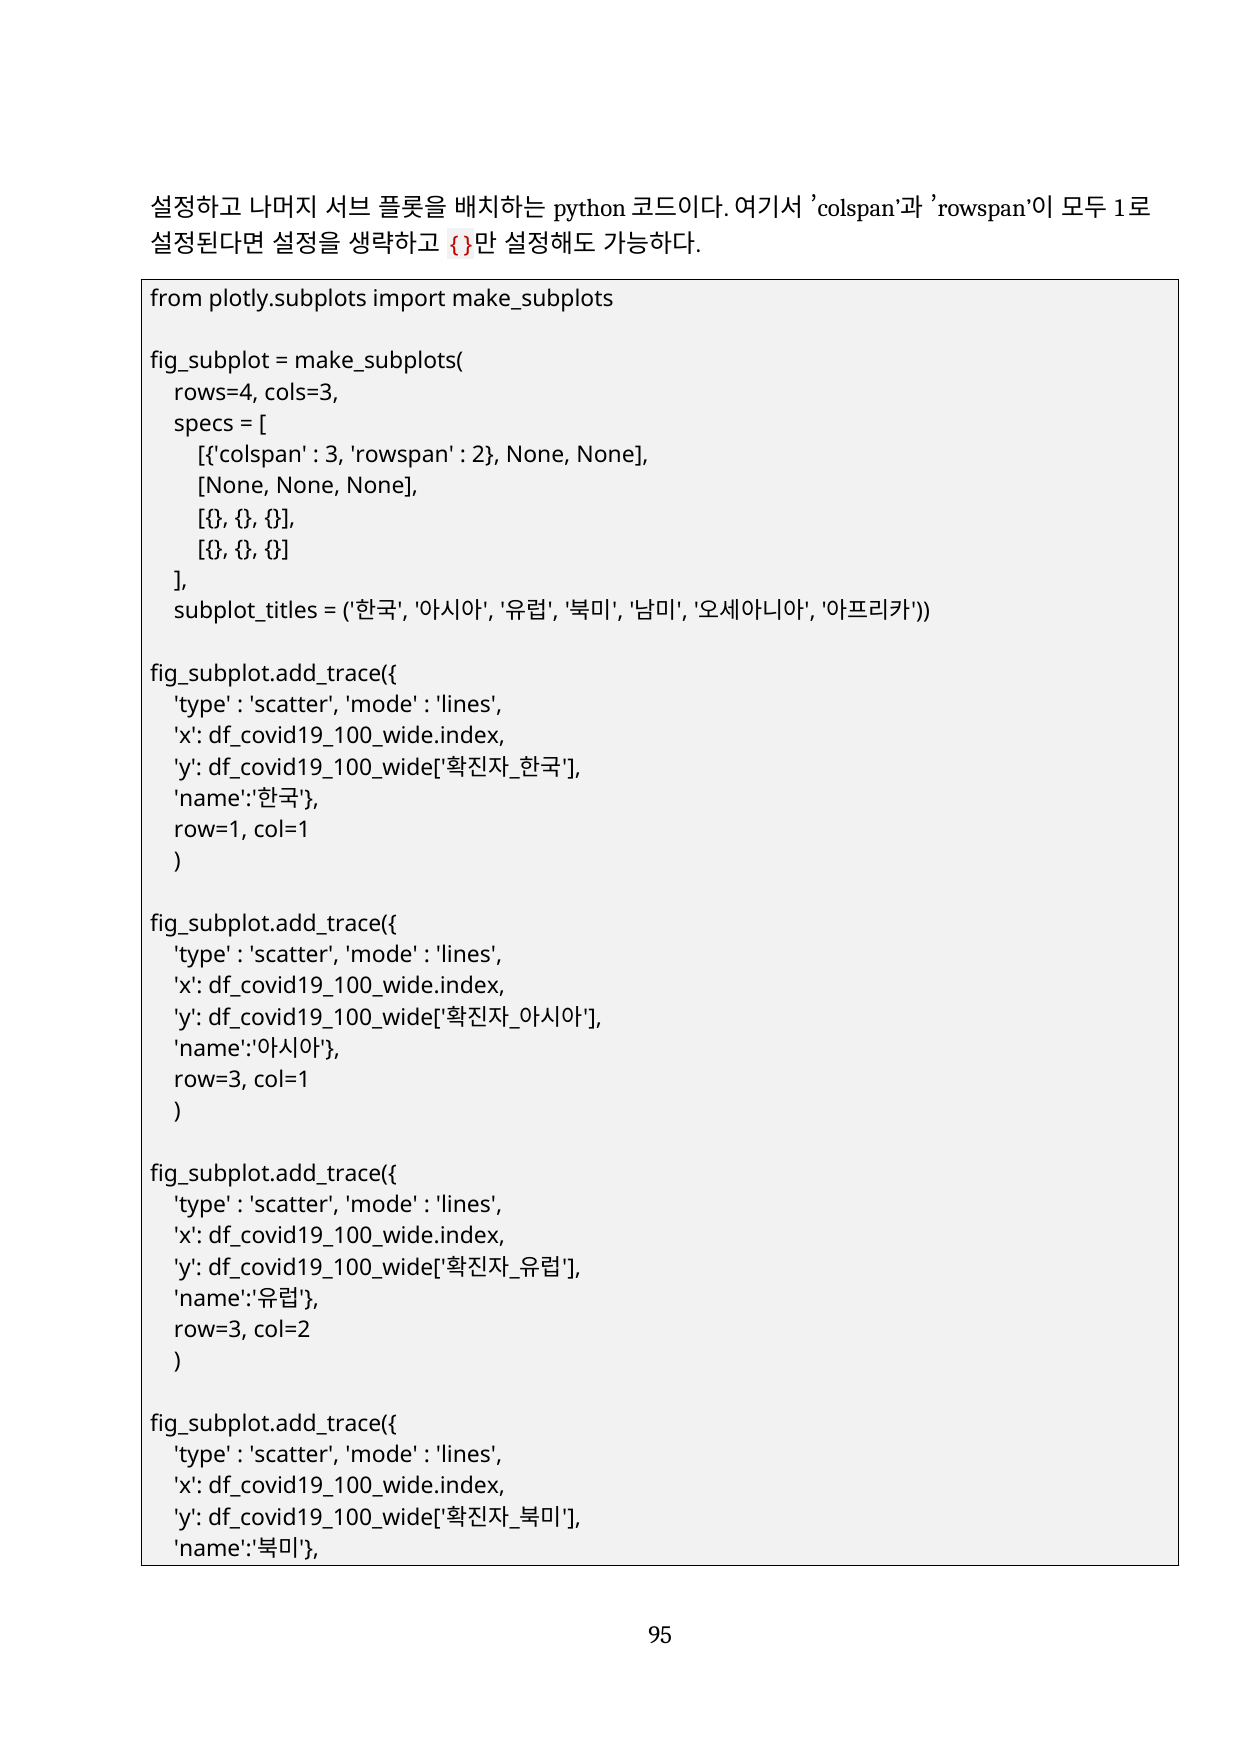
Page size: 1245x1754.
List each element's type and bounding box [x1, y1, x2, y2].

text [150, 187, 1170, 260]
text [142, 280, 1178, 1565]
